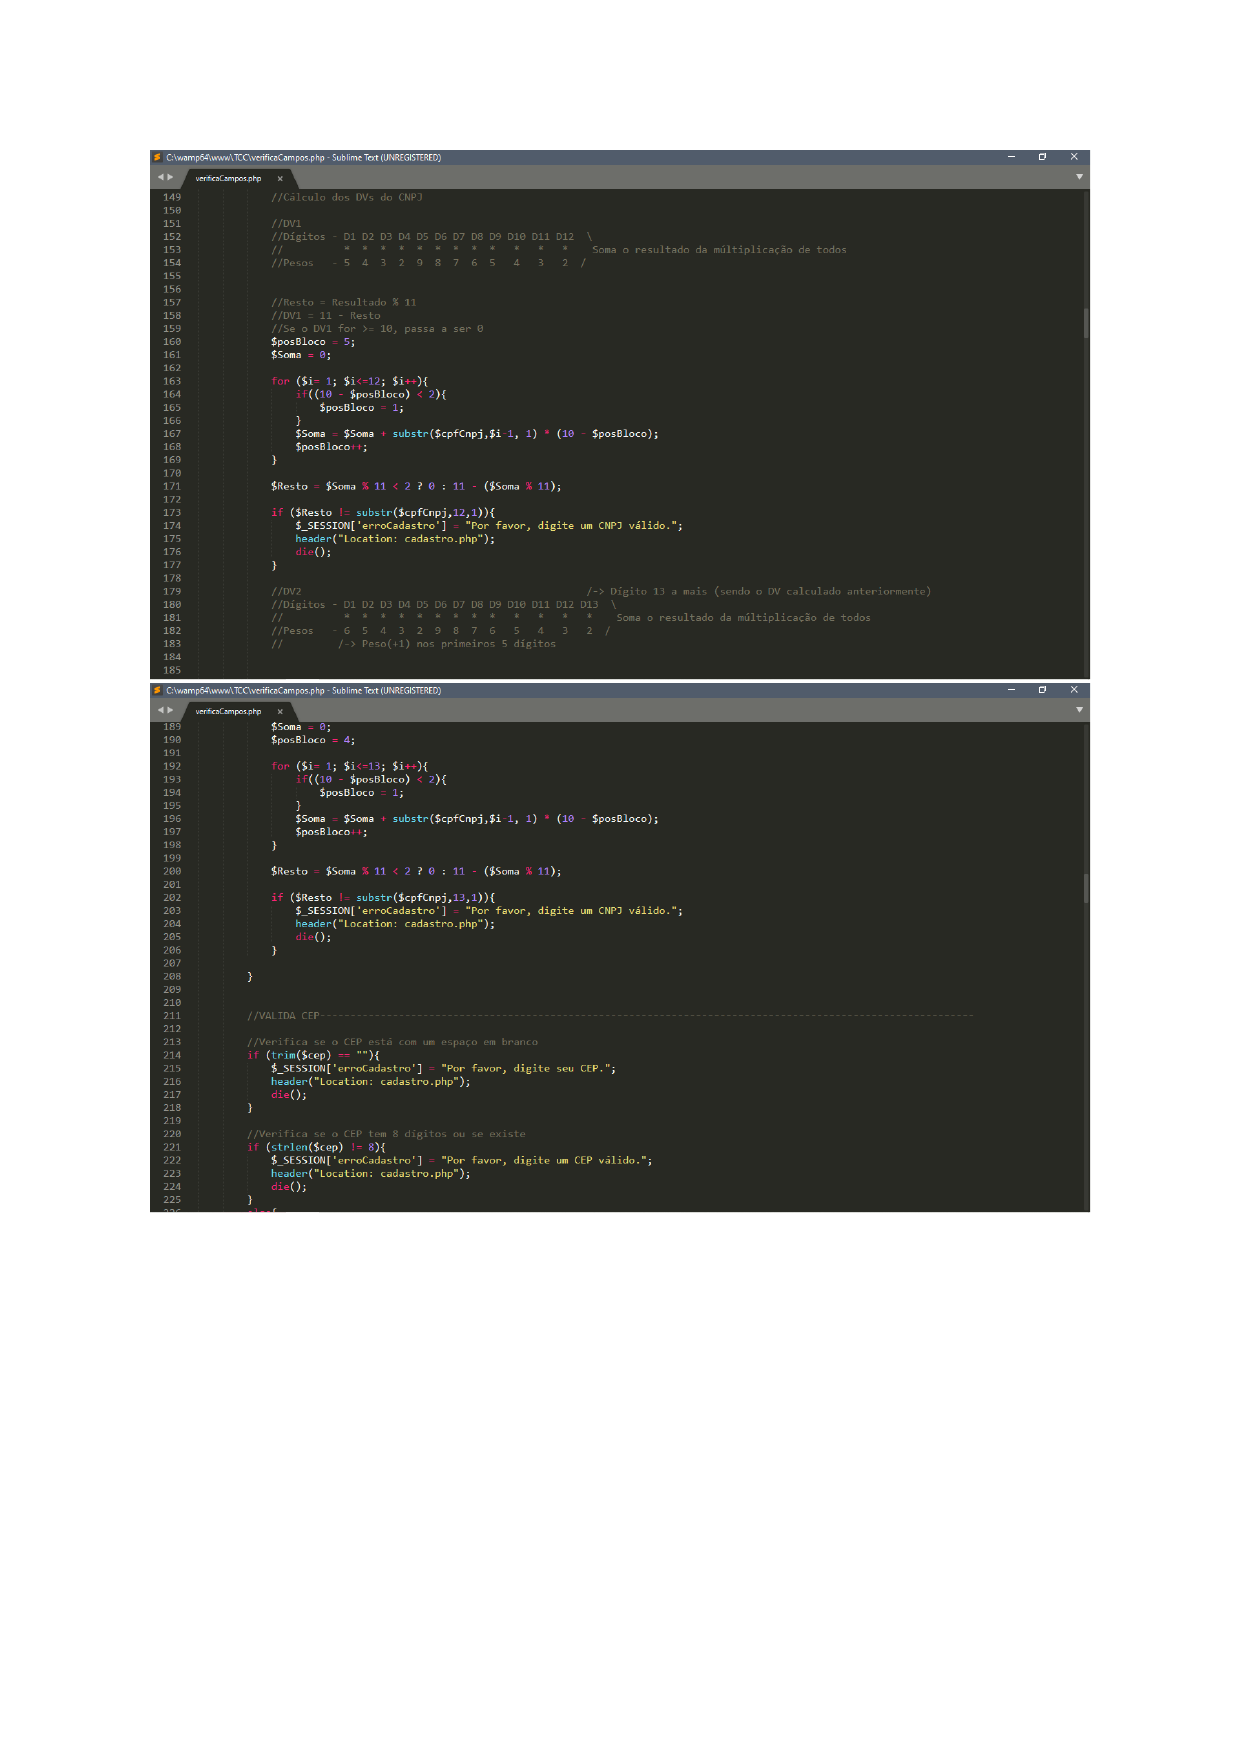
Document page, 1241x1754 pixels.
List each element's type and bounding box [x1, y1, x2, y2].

picture [150, 683, 1091, 1213]
picture [150, 150, 1091, 680]
